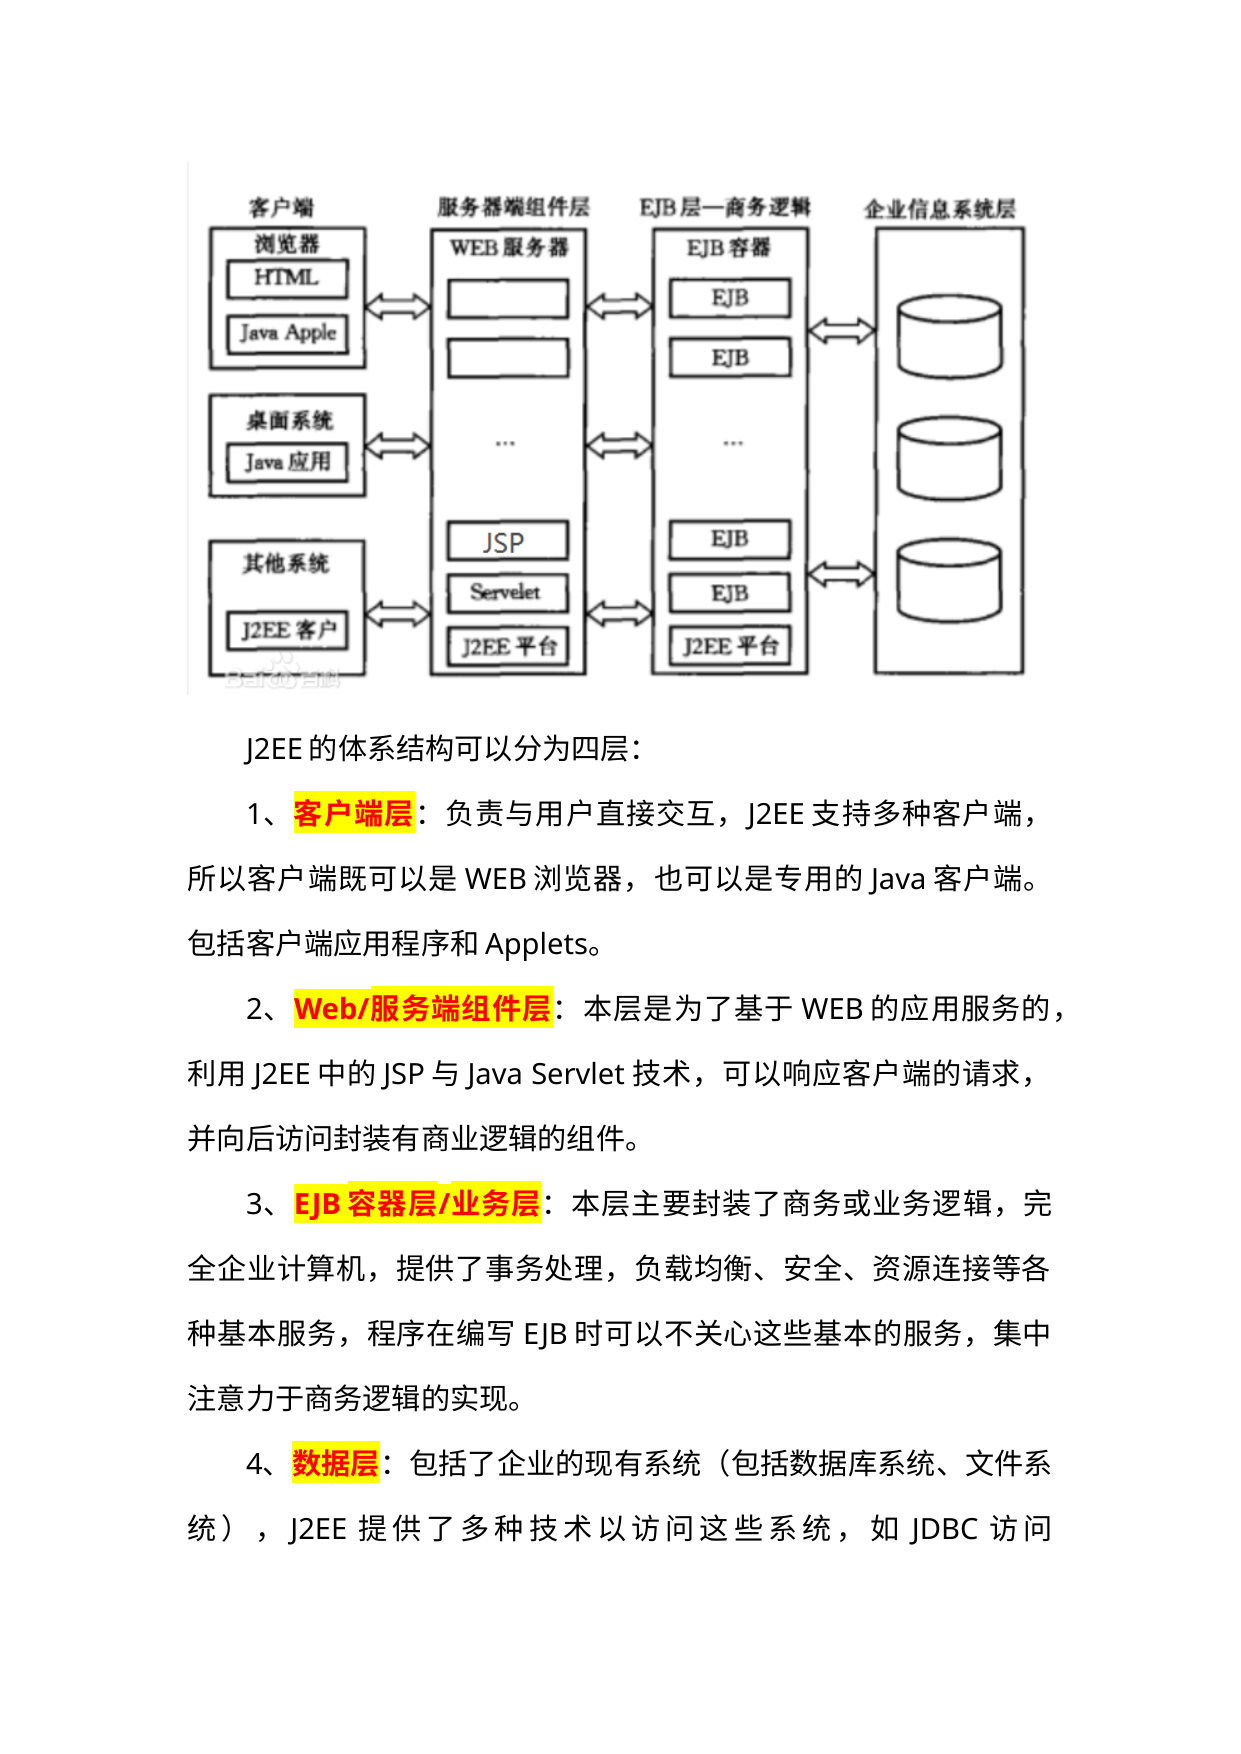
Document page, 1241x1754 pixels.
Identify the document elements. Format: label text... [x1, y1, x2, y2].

text 1、客户端层：负责与用户直接交互，J2EE支持多种客户端，所以客户端既可以是WEB浏览器，也可以是专用的Java客户端。包括客户端应用程序和Applets。 [187, 779, 1053, 974]
text 2、Web/服务端组件层：本层是为了基于WEB的应用服务的，利用J2EE中的JSP与Java Servlet技术，可以响应客户端的请求，并向后访问封装有商业逻辑的组件。 [187, 974, 1053, 1169]
text J2EE的体系结构可以分为四层： [187, 714, 1053, 779]
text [187, 1429, 1053, 1559]
text 3、EJB容器层/业务层：本层主要封装了商务或业务逻辑，完全企业计算机，提供了事务处理，负载均衡、安全、资源连接等各种基本服务，程序在编写EJB时可以不关心这些基本的服务，集中注意力于商务逻辑的实现。 [187, 1169, 1053, 1429]
picture [187, 162, 1053, 695]
